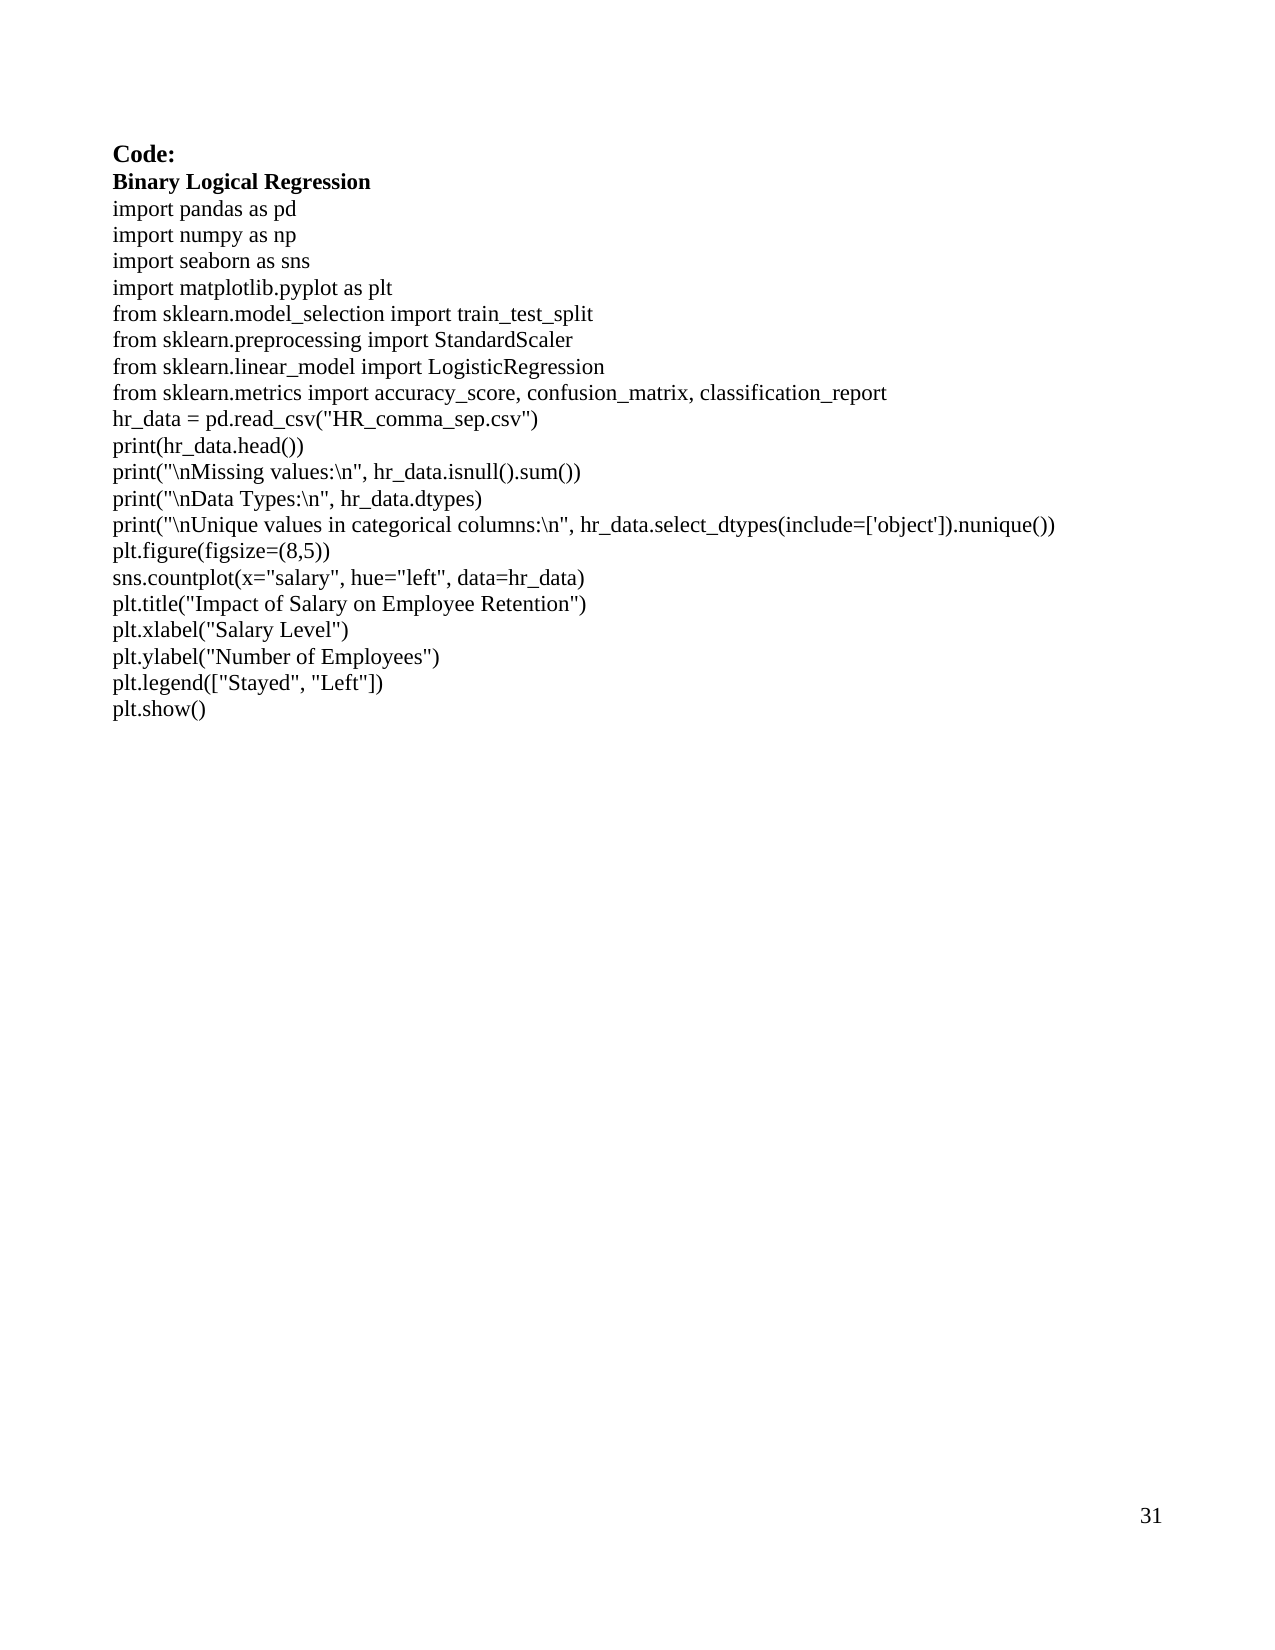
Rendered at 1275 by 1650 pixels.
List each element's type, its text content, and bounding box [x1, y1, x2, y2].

text from sklearn.preprocessing import StandardScaler [112, 326, 1162, 353]
text import seaborn as sns [112, 247, 1162, 274]
text plt.ylabel("Number of Employees") [112, 643, 1162, 669]
text Code: [112, 139, 1162, 168]
text plt.figure(figsize=(8,5)) [112, 537, 1162, 564]
text print("\nMissing values:\n", hr_data.isnull().sum()) [112, 458, 1162, 484]
text print("\nUnique values in categorical columns:\n", hr_data.select_dtypes(include=['object']).nunique()) [112, 511, 1162, 537]
text import numpy as np [112, 221, 1162, 247]
text from sklearn.model_selection import train_test_split [112, 300, 1162, 326]
text sns.countplot(x="salary", hue="left", data=hr_data) [112, 564, 1162, 590]
text plt.show() [112, 695, 1162, 722]
text plt.legend(["Stayed", "Left"]) [112, 669, 1162, 695]
text print(hr_data.head()) [112, 432, 1162, 458]
text from sklearn.linear_model import LogisticRegression [112, 353, 1162, 379]
text Binary Logical Regression [112, 168, 1162, 195]
text plt.xlabel("Salary Level") [112, 616, 1162, 643]
text plt.title("Impact of Salary on Employee Retention") [112, 590, 1162, 616]
text hr_data = pd.read_csv("HR_comma_sep.csv") [112, 406, 1162, 432]
text import pandas as pd [112, 195, 1162, 221]
text from sklearn.metrics import accuracy_score, confusion_matrix, classification_report [112, 379, 1162, 406]
text import matplotlib.pyplot as plt [112, 274, 1162, 300]
text print("\nData Types:\n", hr_data.dtypes) [112, 484, 1162, 511]
